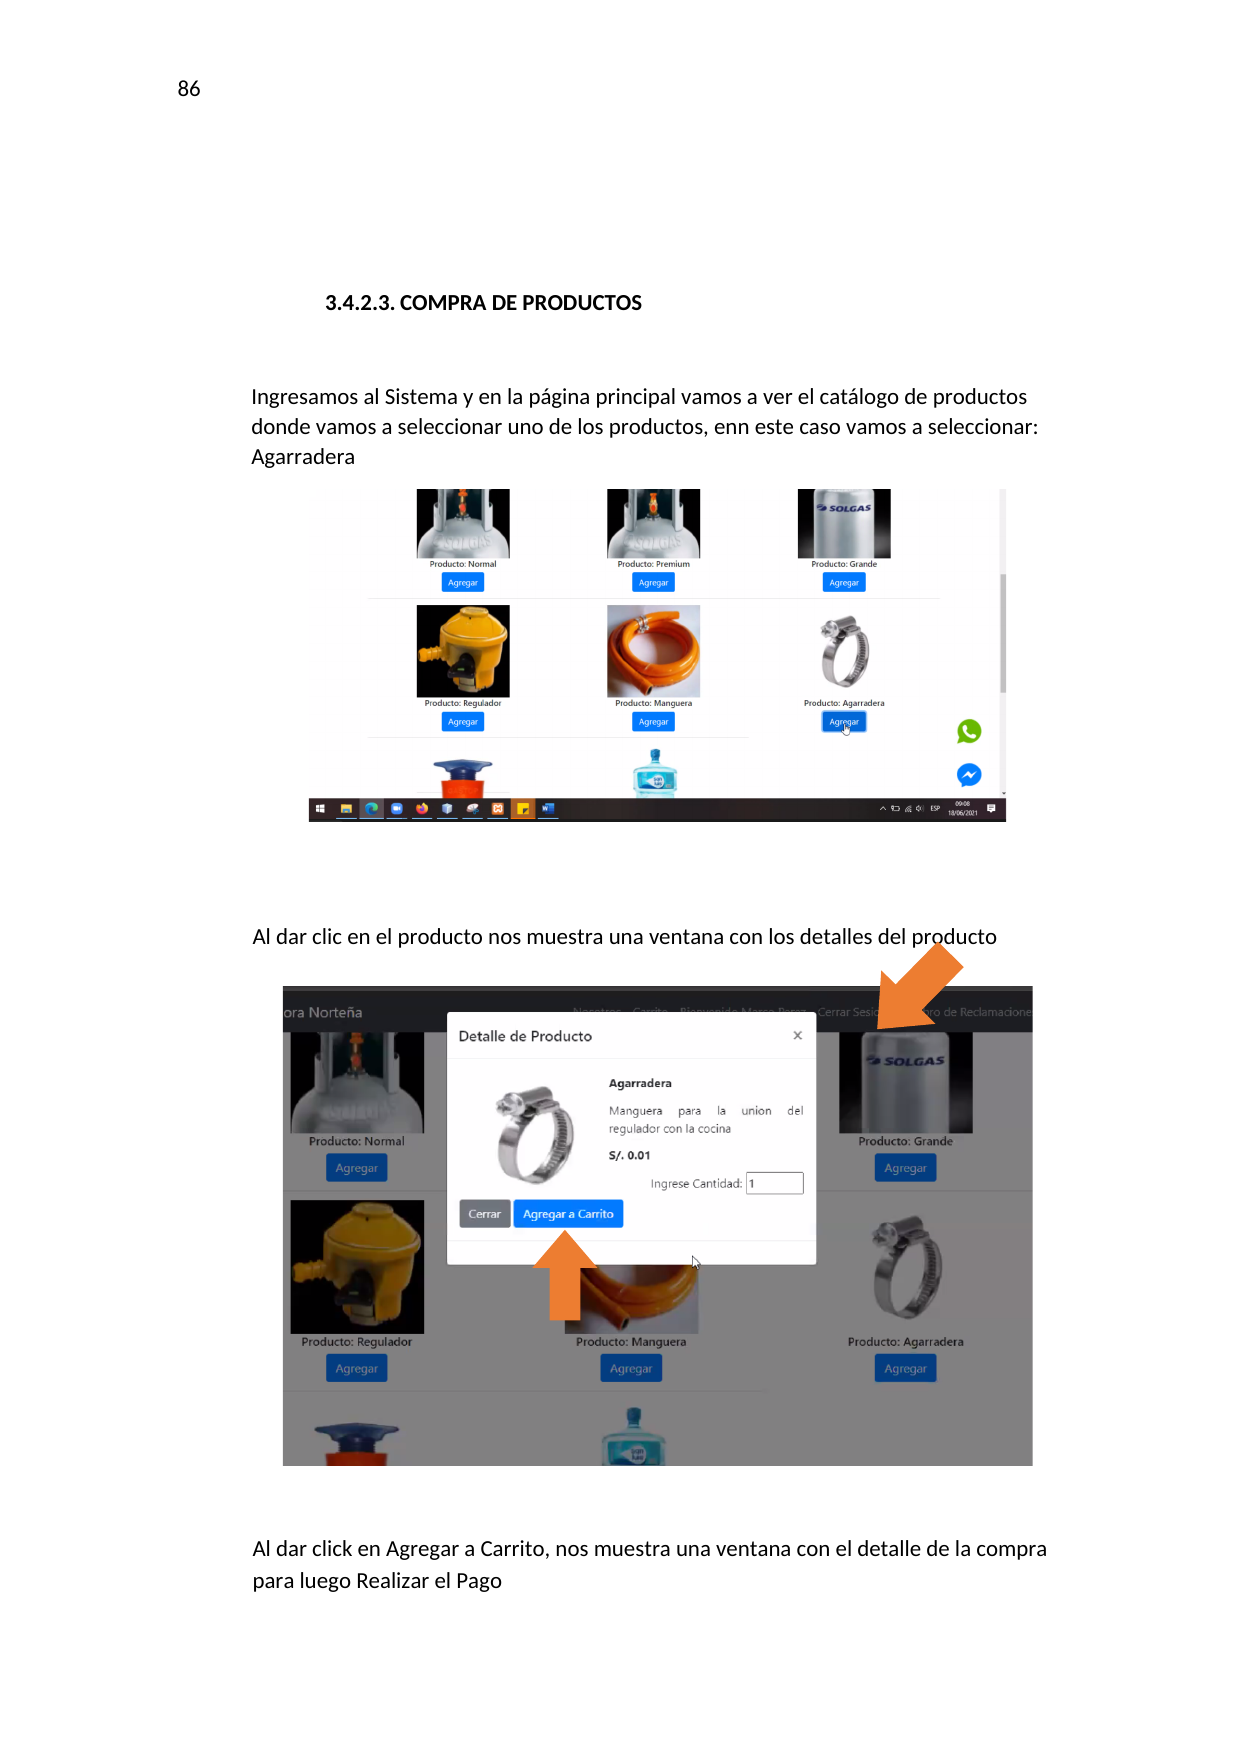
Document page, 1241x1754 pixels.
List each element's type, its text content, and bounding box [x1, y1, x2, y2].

list Al dar clic en el producto nos muestra una ventana con los detalles del producto [252, 922, 1063, 950]
text Ingresamos al Sistema y en la página principal vamos a ver el catálogo de productos donde vamos a seleccionar uno de los productos, enn este caso vamos a seleccionar: Agarradera [251, 382, 1063, 471]
picture [308, 489, 1007, 822]
list COMPRA DE PRODUCTOS [325, 288, 1063, 316]
list Al dar click en Agregar a Carrito, nos muestra una ventana con el detalle de la compra para luego Realizar el Pago [252, 1534, 1063, 1594]
picture [282, 986, 1033, 1466]
